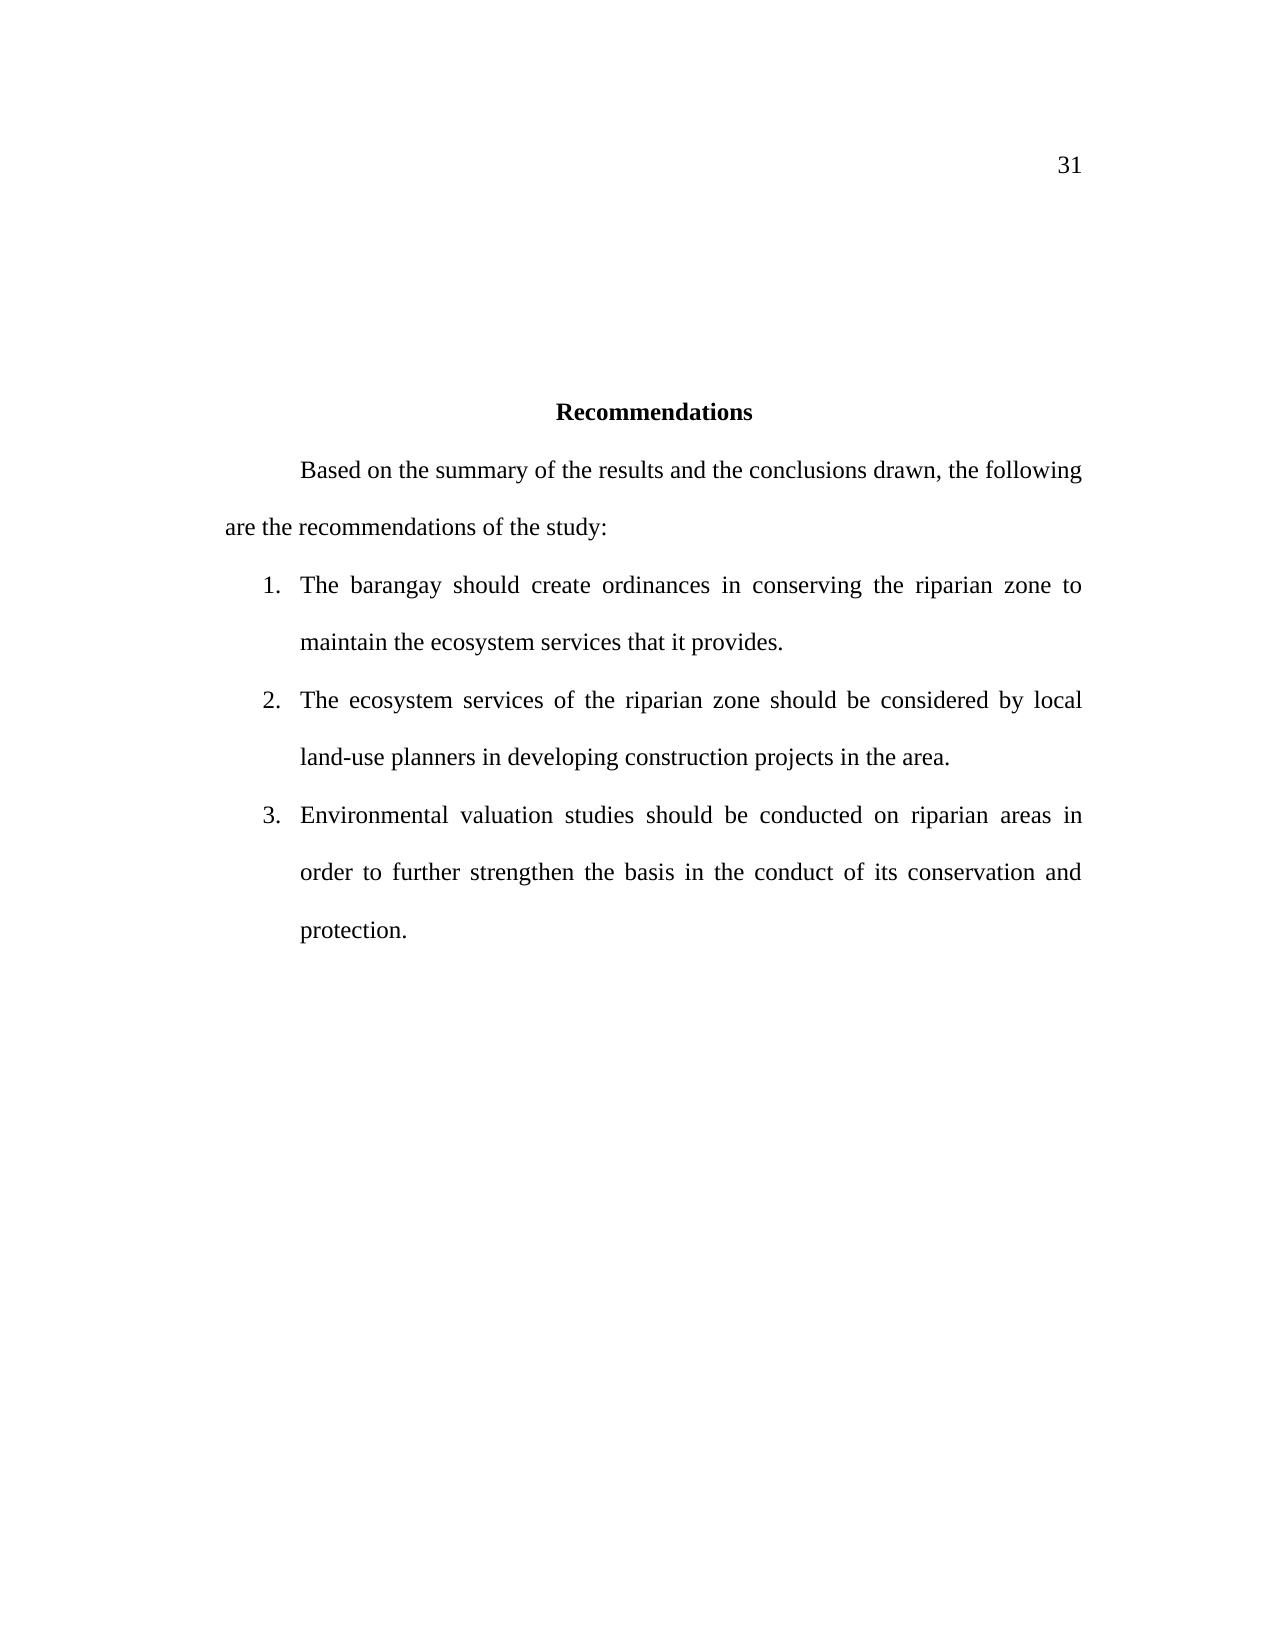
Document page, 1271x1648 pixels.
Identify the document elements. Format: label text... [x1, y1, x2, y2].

text Based on the summary of the results and the conclusions drawn, the following are the recommendations of the study: [225, 455, 1083, 541]
list Environmental valuation studies should be conducted on riparian areas in order to further strengthen the basis in the conduct of its conservation and protection. [262, 800, 1083, 944]
text Recommendations [225, 397, 1083, 426]
list The ecosystem services of the riparian zone should be considered by local land-use planners in developing construction projects in the area. [262, 685, 1083, 771]
list The barangay should create ordinances in conserving the riparian zone to maintain the ecosystem services that it provides. [262, 570, 1083, 656]
